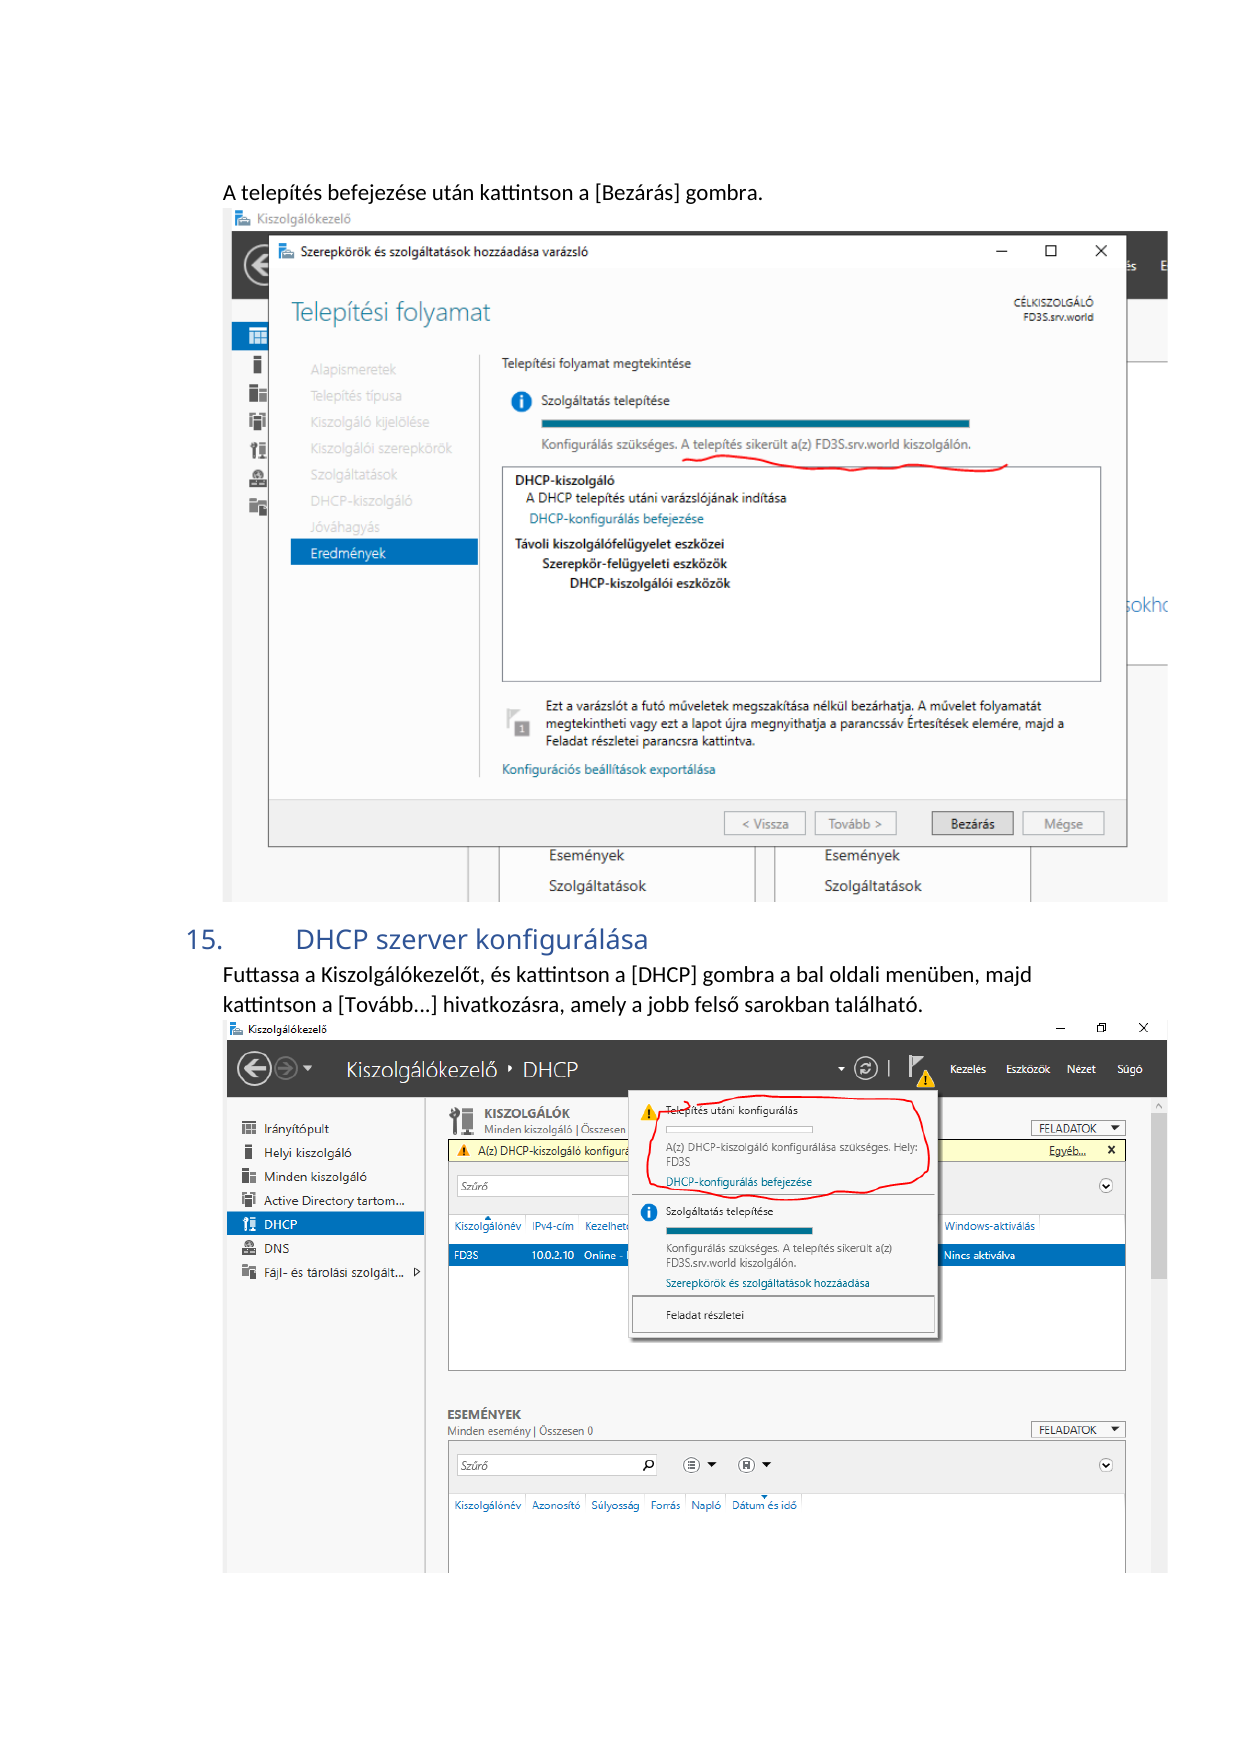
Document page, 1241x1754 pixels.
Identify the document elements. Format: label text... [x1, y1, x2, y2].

list A telepítés befejezése után kattintson a [Bezárás] gombra. [223, 178, 1093, 206]
list Futtassa a Kiszolgálókezelőt, és kattintson a [DHCP] gombra a bal oldali menüben, majd kattintson a [Tovább...] hivatkozásra, amely a jobb felső sarokban található. [223, 960, 1093, 1019]
picture [222, 208, 1168, 902]
subtitle DHCP szerver konfigurálása [185, 921, 1093, 957]
picture [222, 1020, 1168, 1573]
